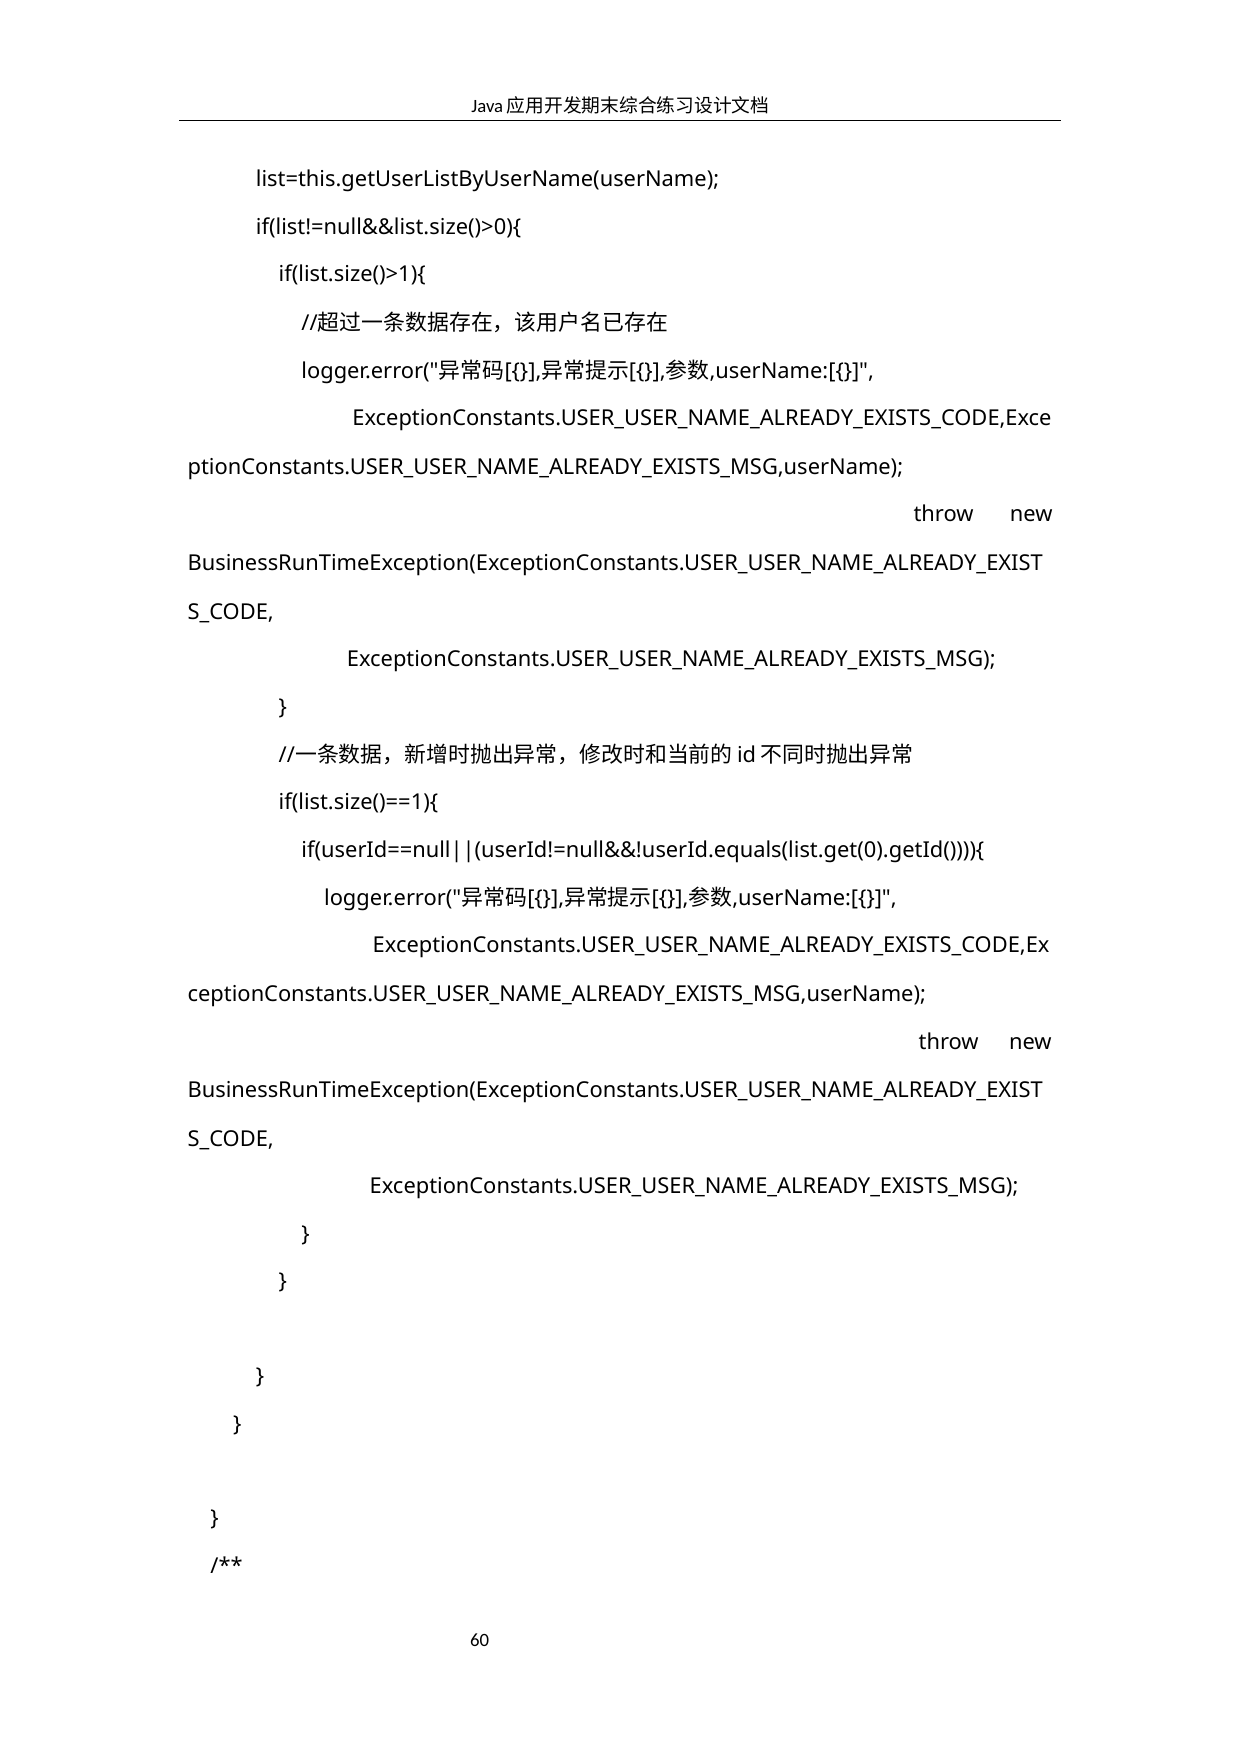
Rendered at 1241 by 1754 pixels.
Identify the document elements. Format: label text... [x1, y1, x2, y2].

text //超过一条数据存在，该用户名已存在 [187, 304, 1053, 337]
text } [187, 1406, 1053, 1439]
text throw new BusinessRunTimeException(ExceptionConstants.USER_USER_NAME_ALREADY_EXISTS_CODE, [187, 1024, 1053, 1154]
text /** [187, 1548, 1053, 1581]
text ExceptionConstants.USER_USER_NAME_ALREADY_EXISTS_CODE,ExceptionConstants.USER_USER_NAME_ALREADY_EXISTS_MSG,userName); [187, 928, 1053, 1009]
text if(userId==null||(userId!=null&&!userId.equals(list.get(0).getId()))){ [187, 832, 1053, 865]
text list=this.getUserListByUserName(userName); [187, 162, 1053, 194]
text } [187, 689, 1053, 722]
text if(list.size()>1){ [187, 257, 1053, 289]
text if(list.size()==1){ [187, 785, 1053, 817]
text throw new BusinessRunTimeException(ExceptionConstants.USER_USER_NAME_ALREADY_EXISTS_CODE, [187, 497, 1053, 627]
text ExceptionConstants.USER_USER_NAME_ALREADY_EXISTS_MSG); [187, 642, 1053, 674]
text } [187, 1359, 1053, 1391]
text //一条数据，新增时抛出异常，修改时和当前的id不同时抛出异常 [187, 737, 1053, 769]
text ExceptionConstants.USER_USER_NAME_ALREADY_EXISTS_MSG); [187, 1169, 1053, 1202]
text logger.error("异常码[{}],异常提示[{}],参数,userName:[{}]", [187, 352, 1053, 385]
text if(list!=null&&list.size()>0){ [187, 209, 1053, 242]
text } [187, 1501, 1053, 1533]
text ExceptionConstants.USER_USER_NAME_ALREADY_EXISTS_CODE,ExceptionConstants.USER_USER_NAME_ALREADY_EXISTS_MSG,userName); [187, 401, 1053, 482]
text } [187, 1217, 1053, 1249]
text } [187, 1264, 1053, 1296]
text logger.error("异常码[{}],异常提示[{}],参数,userName:[{}]", [187, 880, 1053, 912]
